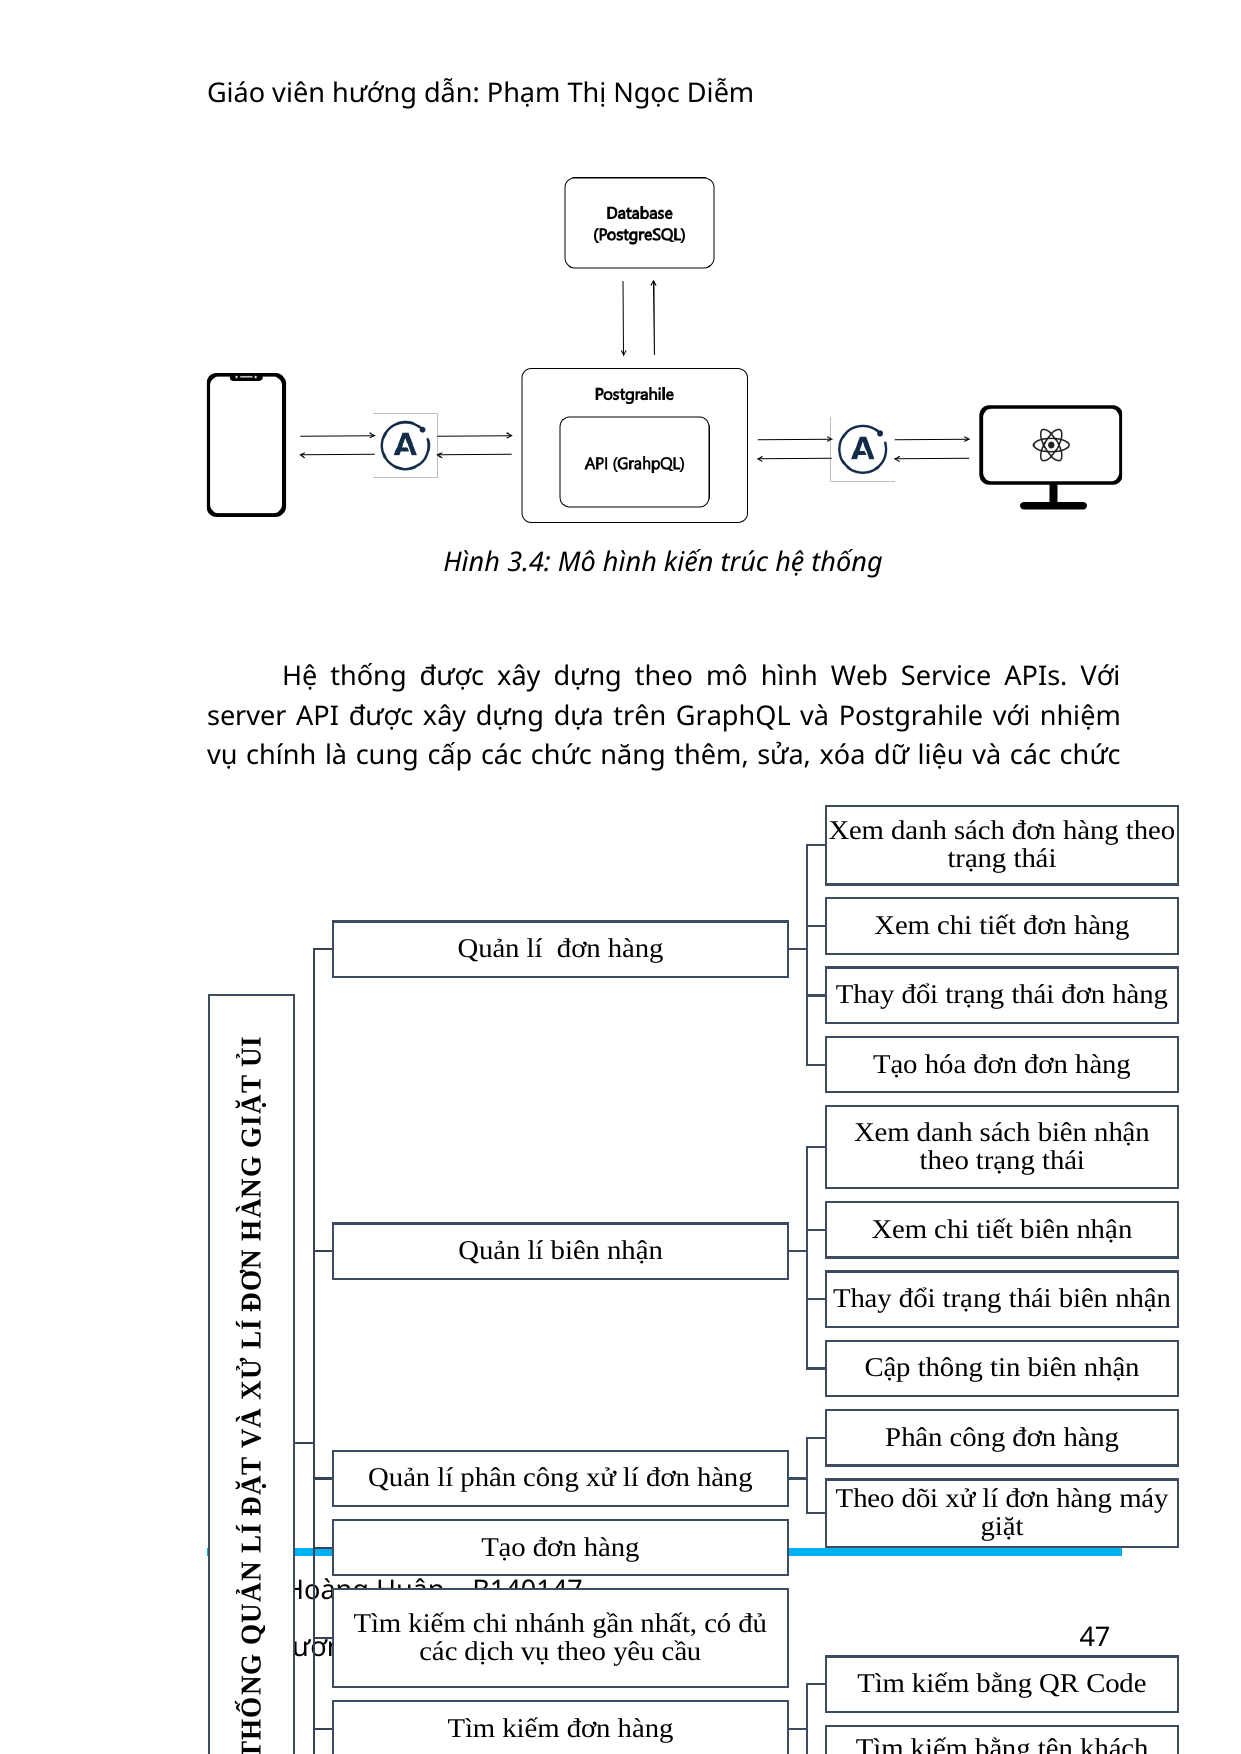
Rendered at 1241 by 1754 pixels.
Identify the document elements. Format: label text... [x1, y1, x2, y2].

picture [206, 177, 1123, 523]
text Hệ thống được xây dựng theo mô hình Web Service APIs. Với server API được xây dựng dựa trên GraphQL và Postgrahile với nhiệm vụ chính là cung cấp các chức năng thêm, sửa, xóa dữ liệu và các chức năng xử lí khác cho client. Client thực hiện các chức năng cung cấp dữ liệu chuẩn cho server xử lí. [207, 656, 1122, 773]
